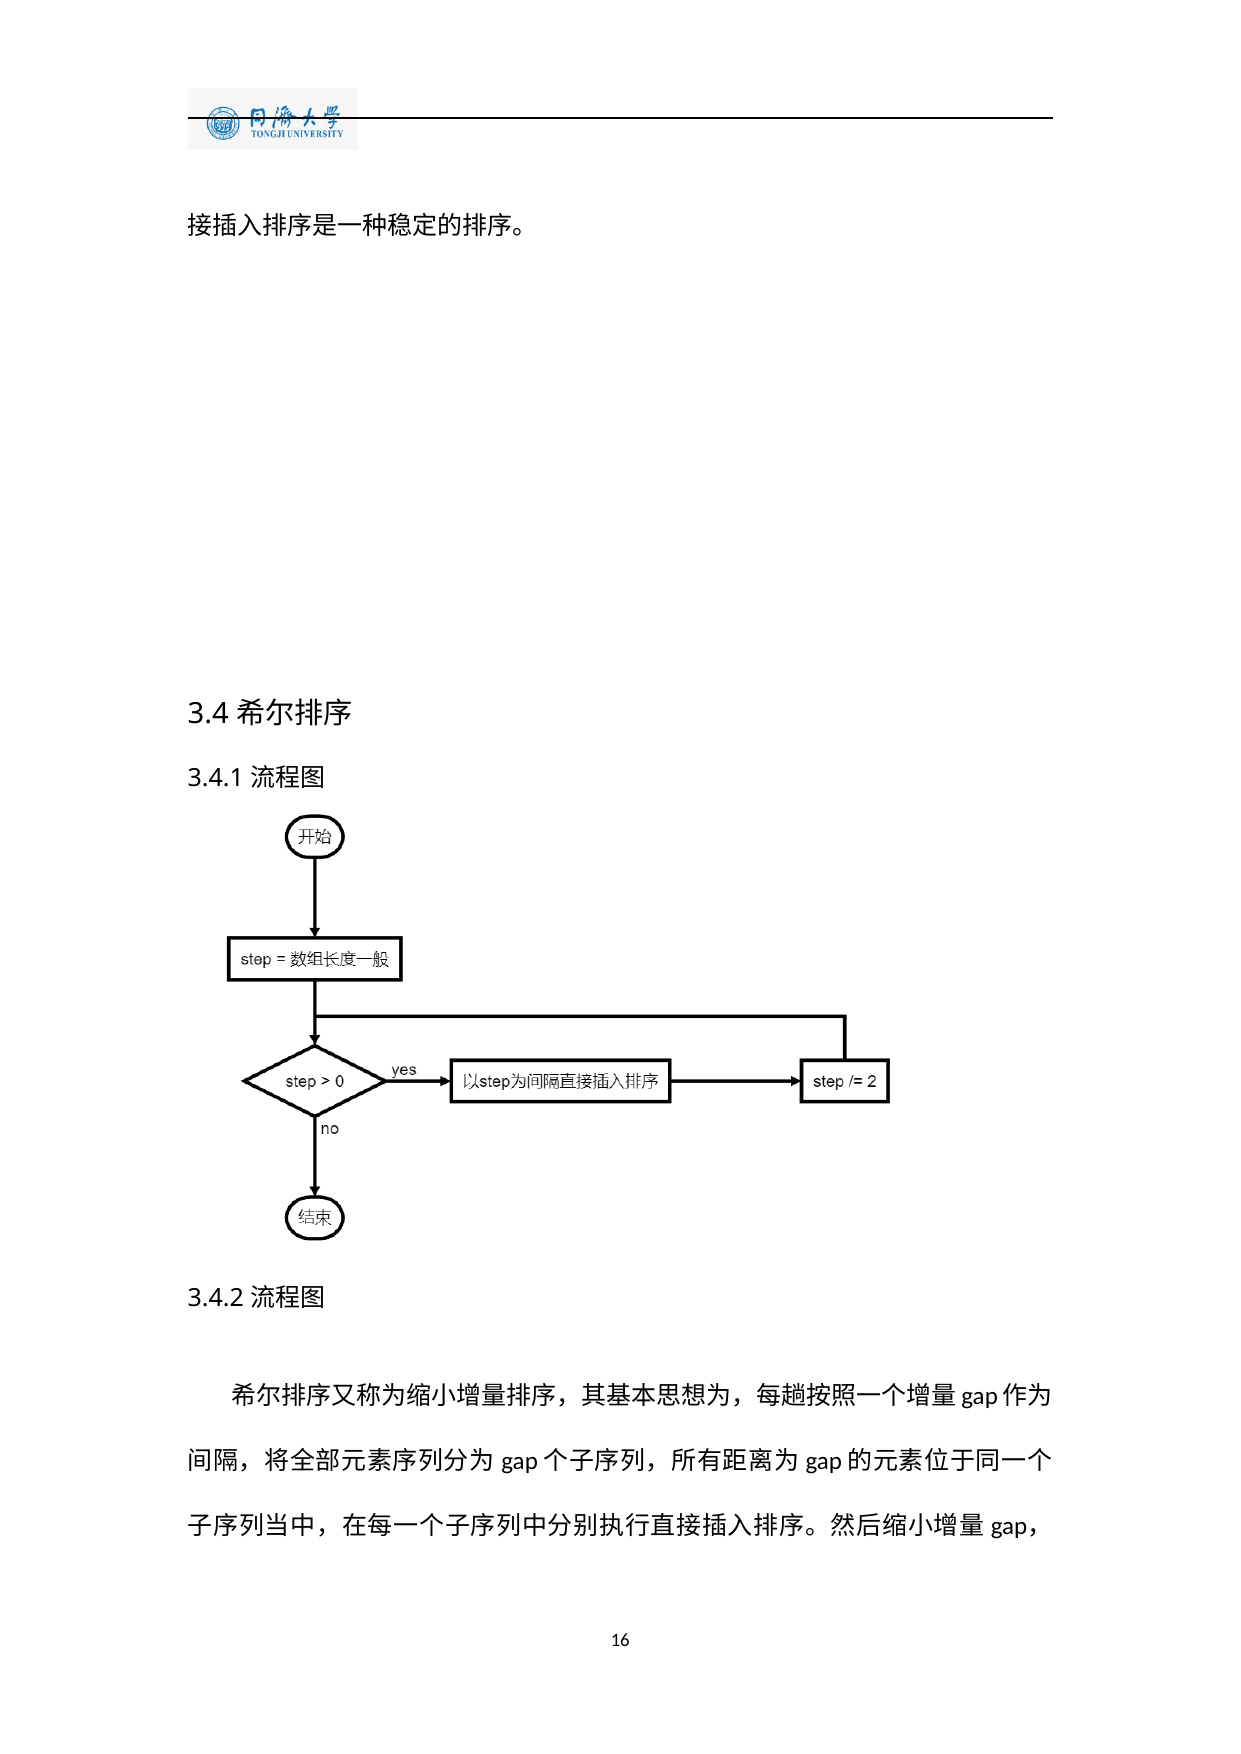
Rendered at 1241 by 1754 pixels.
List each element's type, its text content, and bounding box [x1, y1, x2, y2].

list 算法每次比较，发生逆序就把大者往后移，如果排序码相等，不执行这种移动，所以不会发生原来的在后面的反而移动到相等元素前面的现象，因此直接插入排序是一种稳定的排序。 [187, 191, 1053, 256]
picture [187, 88, 359, 150]
list 3.4 希尔排序 [187, 678, 1053, 743]
list 3.4.1 流程图 [187, 743, 1053, 808]
picture [187, 808, 904, 1259]
list 3.4.2 流程图 [187, 1263, 1053, 1328]
